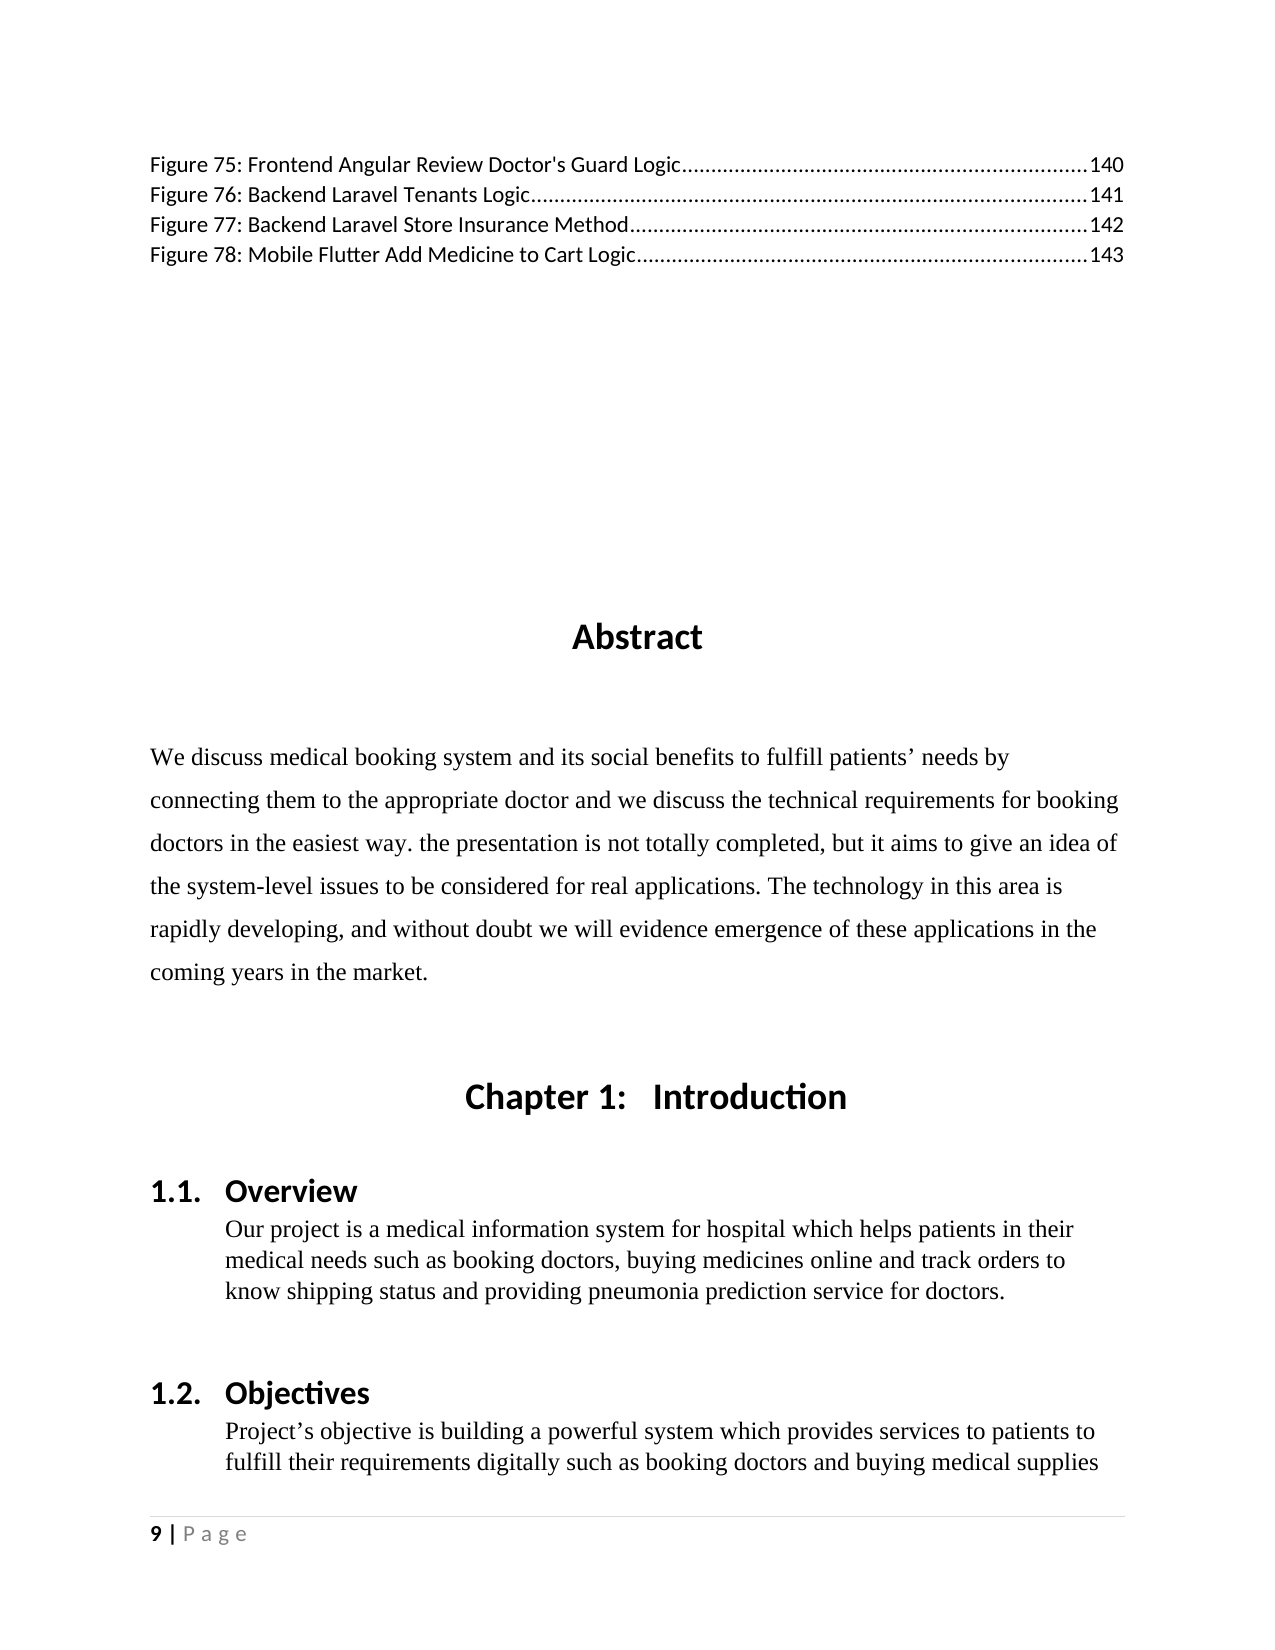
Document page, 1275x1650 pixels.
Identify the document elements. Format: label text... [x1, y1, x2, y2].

text We discuss medical booking system and its social benefits to fulfill patients’ needs by connecting them to the appropriate doctor and we discuss the technical requirements for booking doctors in the easiest way. the presentation is not totally completed, but it aims to give an idea of the system-level issues to be considered for real applications. The technology in this area is rapidly developing, and without doubt we will evidence emergence of these applications in the coming years in the market. [150, 742, 1125, 986]
text Figure 75: Frontend Angular Review Doctor's Guard Logic 140 [150, 150, 1125, 178]
text Figure 76: Backend Laravel Tenants Logic 141 [150, 180, 1125, 208]
list Introduction [187, 1073, 1125, 1119]
list Overview [150, 1170, 1125, 1211]
text Abstract [150, 613, 1125, 659]
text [225, 1416, 1125, 1476]
text Figure 77: Backend Laravel Store Insurance Method 142 [150, 210, 1125, 238]
text Our project is a medical information system for hospital which helps patients in their medical needs such as booking doctors, buying medicines online and track orders to know shipping status and providing pneumonia prediction service for doctors. [225, 1214, 1125, 1305]
list Objectives [150, 1372, 1125, 1412]
text Figure 78: Mobile Flutter Add Medicine to Cart Logic 143 [150, 241, 1125, 269]
